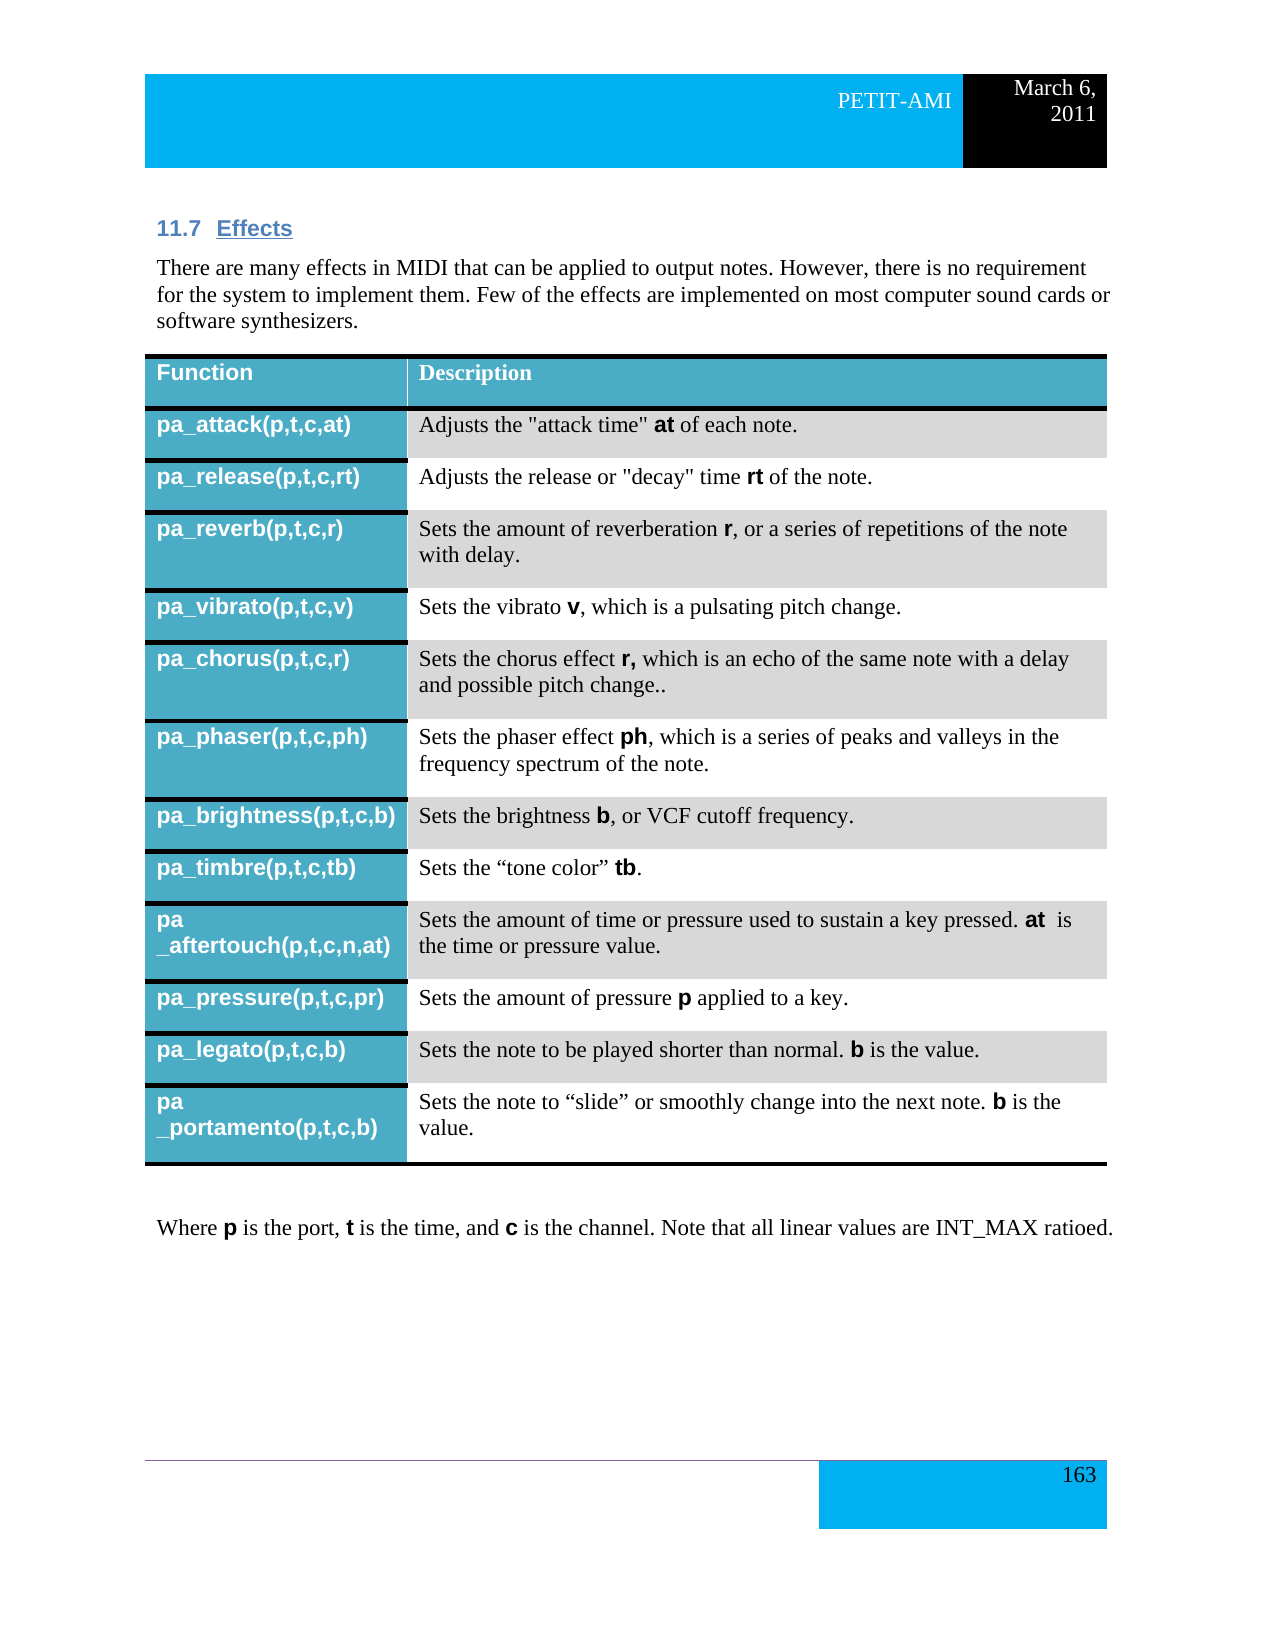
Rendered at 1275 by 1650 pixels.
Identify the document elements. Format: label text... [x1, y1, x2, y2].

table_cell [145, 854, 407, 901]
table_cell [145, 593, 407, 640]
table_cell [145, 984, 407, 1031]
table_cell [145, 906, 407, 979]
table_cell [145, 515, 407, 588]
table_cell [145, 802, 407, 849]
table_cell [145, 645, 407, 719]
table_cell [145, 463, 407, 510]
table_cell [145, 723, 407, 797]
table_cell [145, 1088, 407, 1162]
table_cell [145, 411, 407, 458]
text Where p is the port, t is the time, and c is the channel. Note that all linear values are INT_MAX ratioed. [156, 1213, 1118, 1240]
subtitle Effects [156, 215, 1118, 242]
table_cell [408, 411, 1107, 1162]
text There are many effects in MIDI that can be applied to output notes. However, there is no requirement for the system to implement them. Few of the effects are implemented on most computer sound cards or software synthesizers. [156, 254, 1118, 333]
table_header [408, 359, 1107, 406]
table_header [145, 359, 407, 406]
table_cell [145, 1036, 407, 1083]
